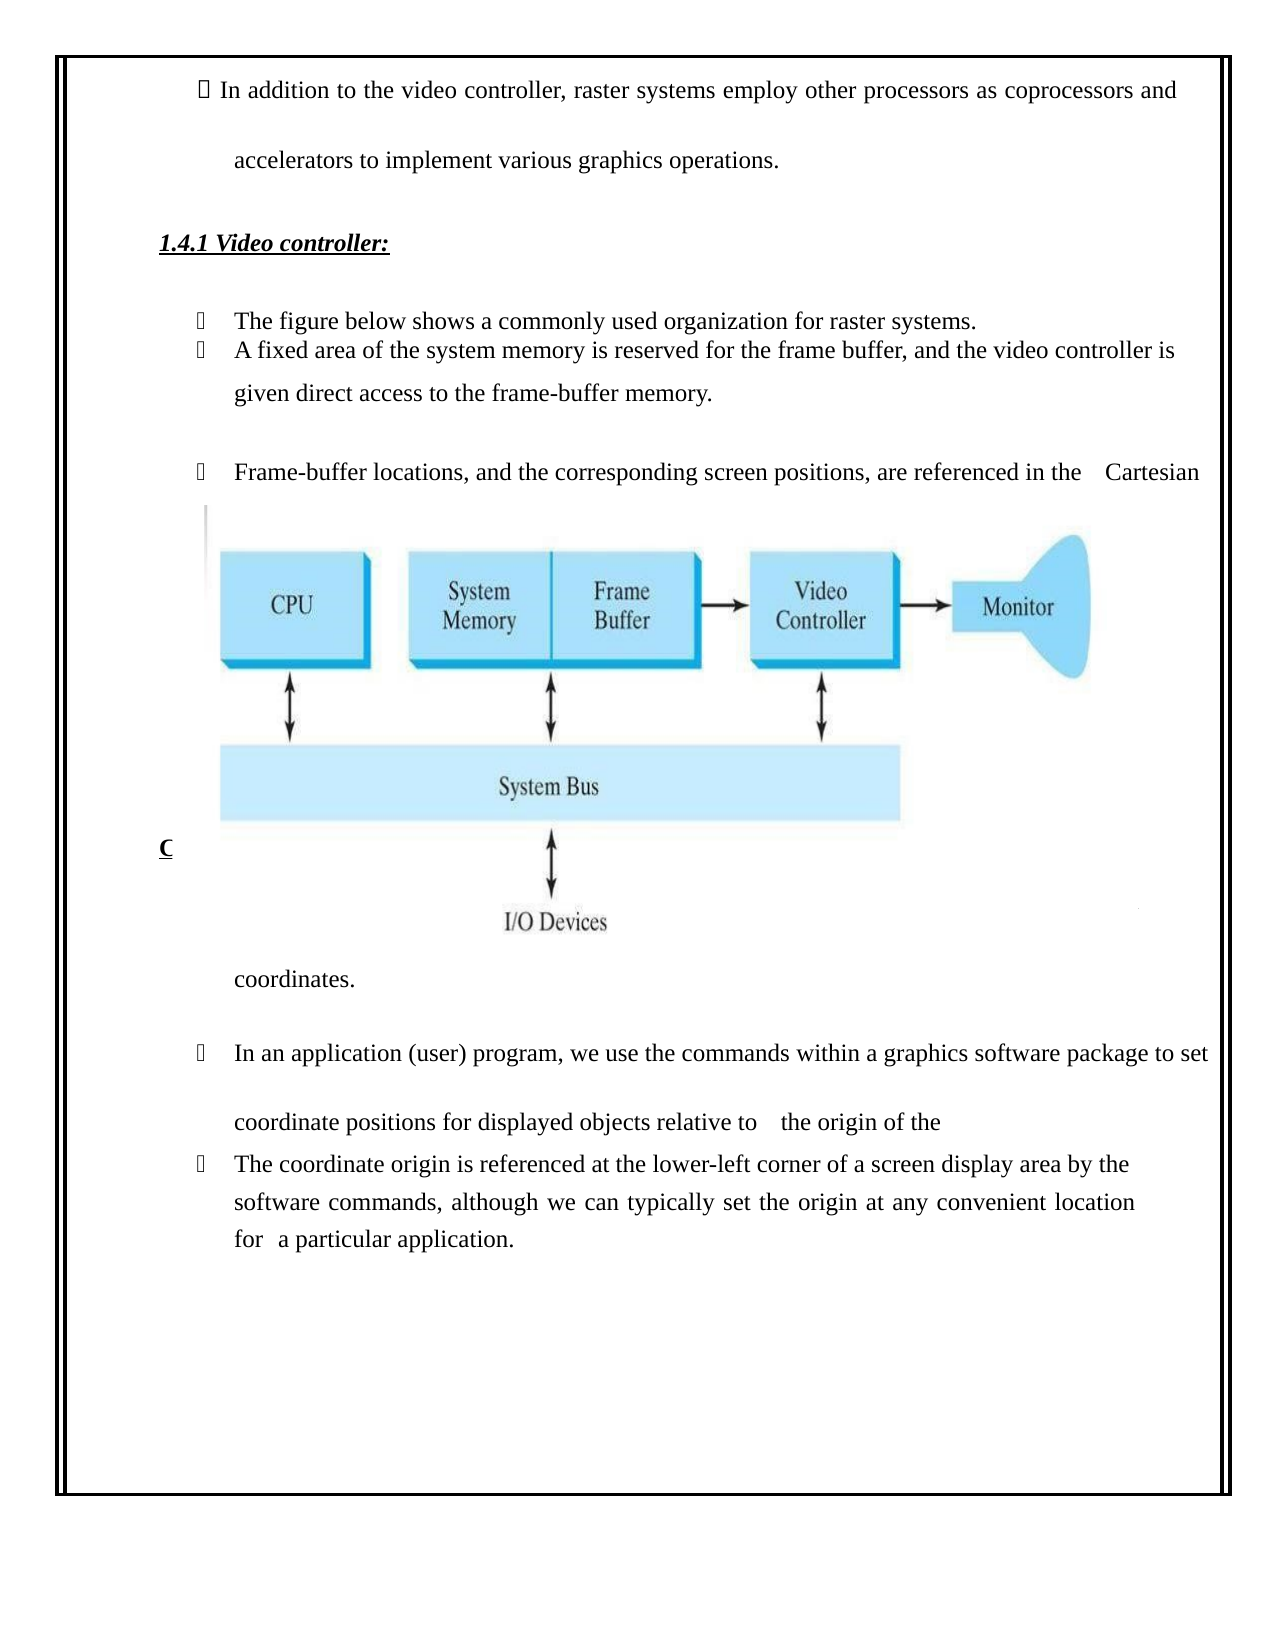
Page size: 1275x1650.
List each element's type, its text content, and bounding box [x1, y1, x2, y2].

picture [172, 505, 1139, 949]
table_cell  In addition to the video controller, raster systems employ other processors as coprocessors and accelerators to implement various graphics operations. 1.4.1 Video controller: The figure below shows a commonly used organization for raster systems. A fixed area of the system memory is reserved for the frame buffer, and the video controller is given direct access to the frame-buffer memory. Frame-buffer locations, and the corresponding screen positions, are referenced in the Cartesian coordinates. Cartesian reference frame: Frame-buffer locations and the corresponding screen positions, are referenced in Cartesian coordinates. In an application (user) program, we use the commands within a graphics software package to set coordinate positions for displayed objects relative to the origin of the The coordinate origin is referenced at the lower-left corner of a screen display area by the software commands, although we can typically set the origin at any convenient location for a particular application. [67, 58, 1220, 1493]
